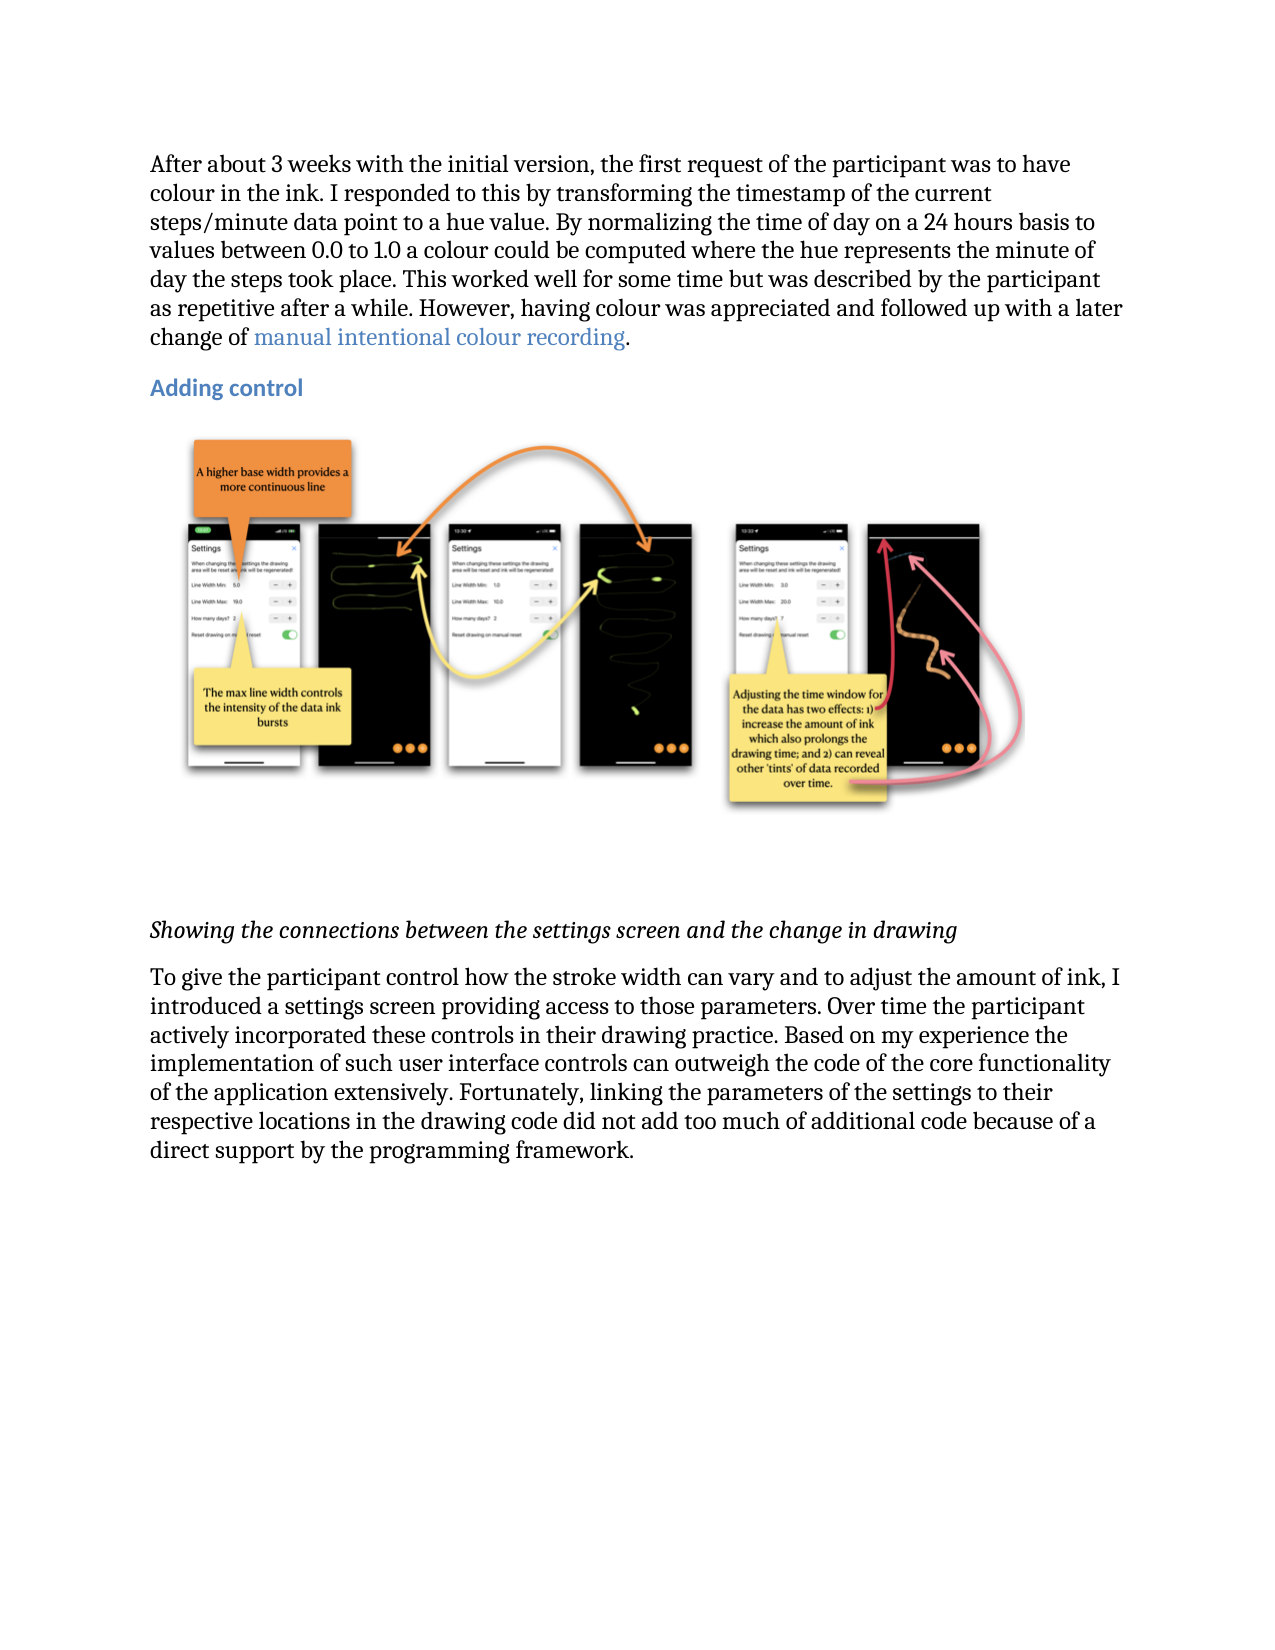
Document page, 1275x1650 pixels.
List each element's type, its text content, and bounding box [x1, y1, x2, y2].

picture [150, 402, 1025, 895]
text Showing the connections between the settings screen and the change in drawing [150, 916, 1125, 944]
text To give the participant control how the stroke width can vary and to adjust the amount of ink, I introduced a settings screen providing access to those parameters. Over time the participant actively incorporated these controls in their drawing practice. Based on my experience the implementation of such user interface controls can outweigh the code of the core functionality of the application extensively. Fortunately, linking the parameters of the settings to their respective locations in the drawing code did not add too much of additional code because of a direct support by the programming framework. [150, 963, 1125, 1164]
subtitle Adding control [150, 372, 1125, 403]
text After about 3 weeks with the initial version, the first request of the participant was to have colour in the ink. I responded to this by transforming the timestamp of the current steps/minute data point to a hue value. By normalizing the time of day on a 24 hours basis to values between 0.0 to 1.0 a colour could be computed where the hue represents the minute of day the steps took place. This worked well for some time but was described by the participant as repetitive after a while. However, having colour was appreciated and followed up with a later change of manual intentional colour recording. [150, 150, 1125, 351]
